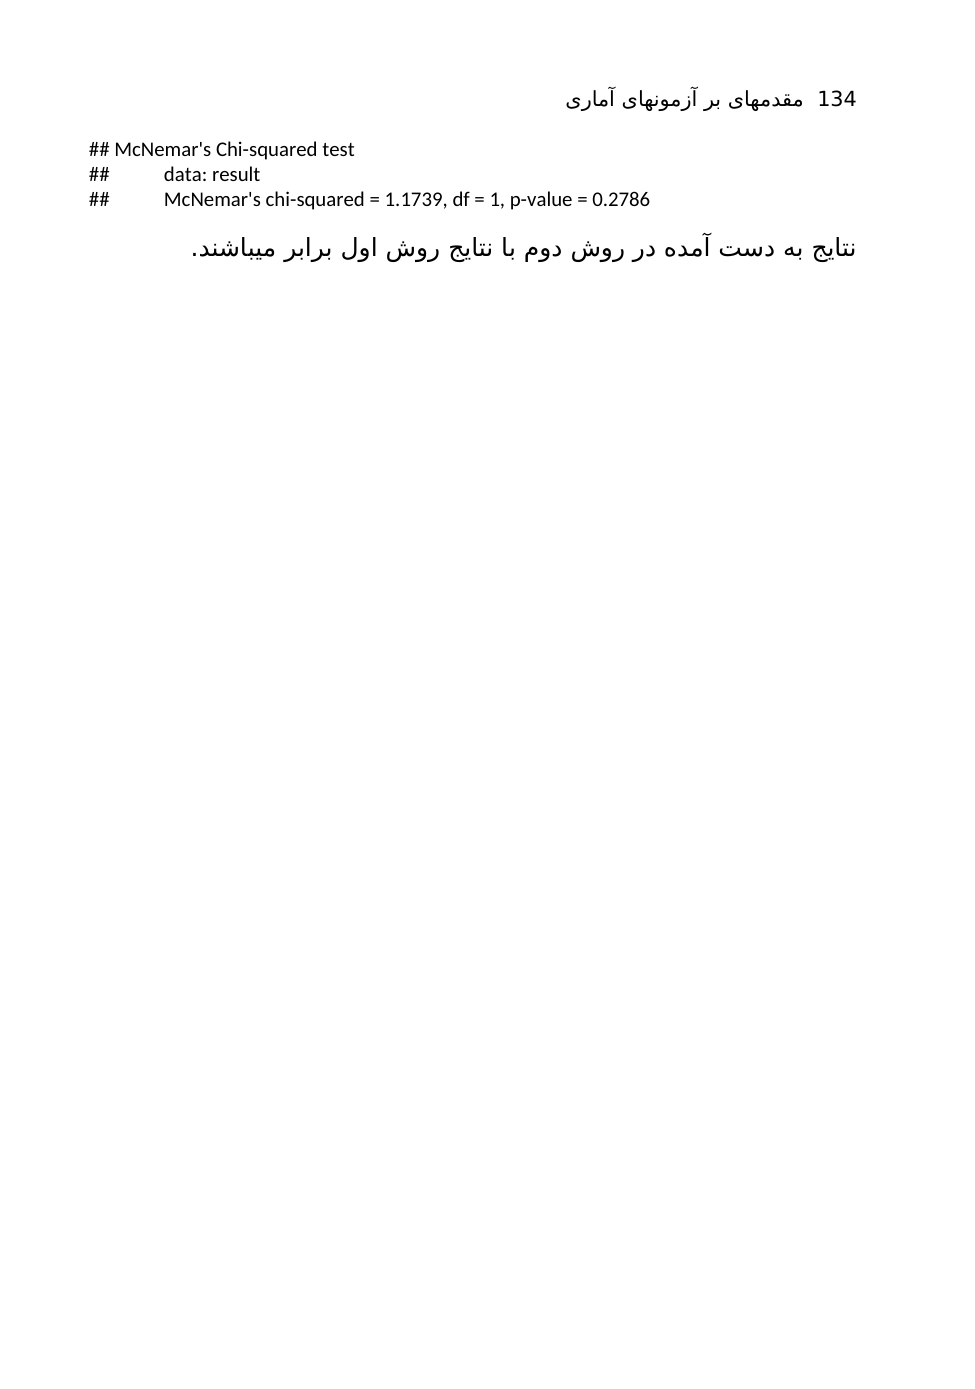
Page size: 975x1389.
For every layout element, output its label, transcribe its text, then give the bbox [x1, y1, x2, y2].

text ## McNemar's Chi-squared test ## data: result ## McNemar's chi-squared = 1.1739, df = 1, p-value = 0.2786 [89, 136, 857, 212]
text نتایج به دست آمده در روش دوم با نتایج روش اول برابر می‏باشند. [89, 233, 857, 262]
